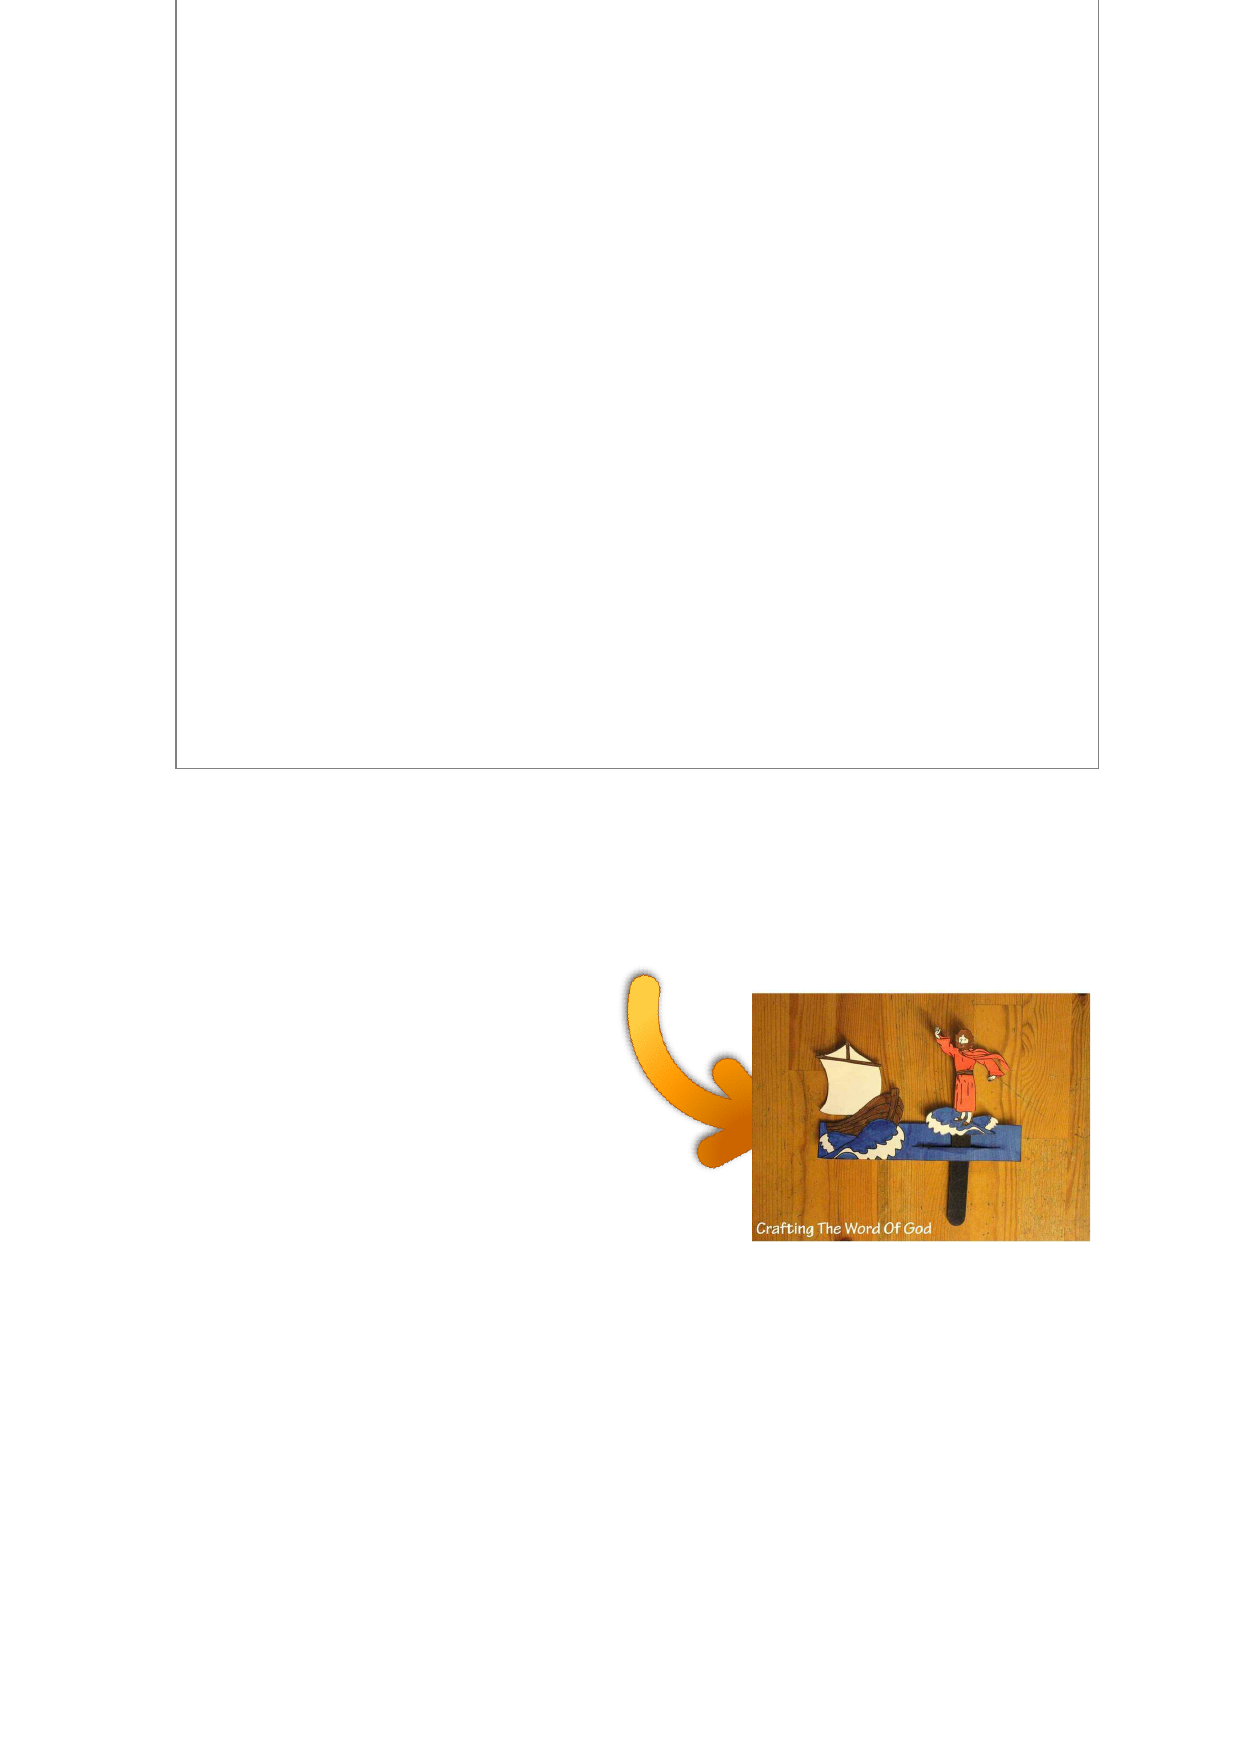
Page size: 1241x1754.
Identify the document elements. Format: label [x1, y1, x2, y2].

picture [581, 953, 1091, 1242]
